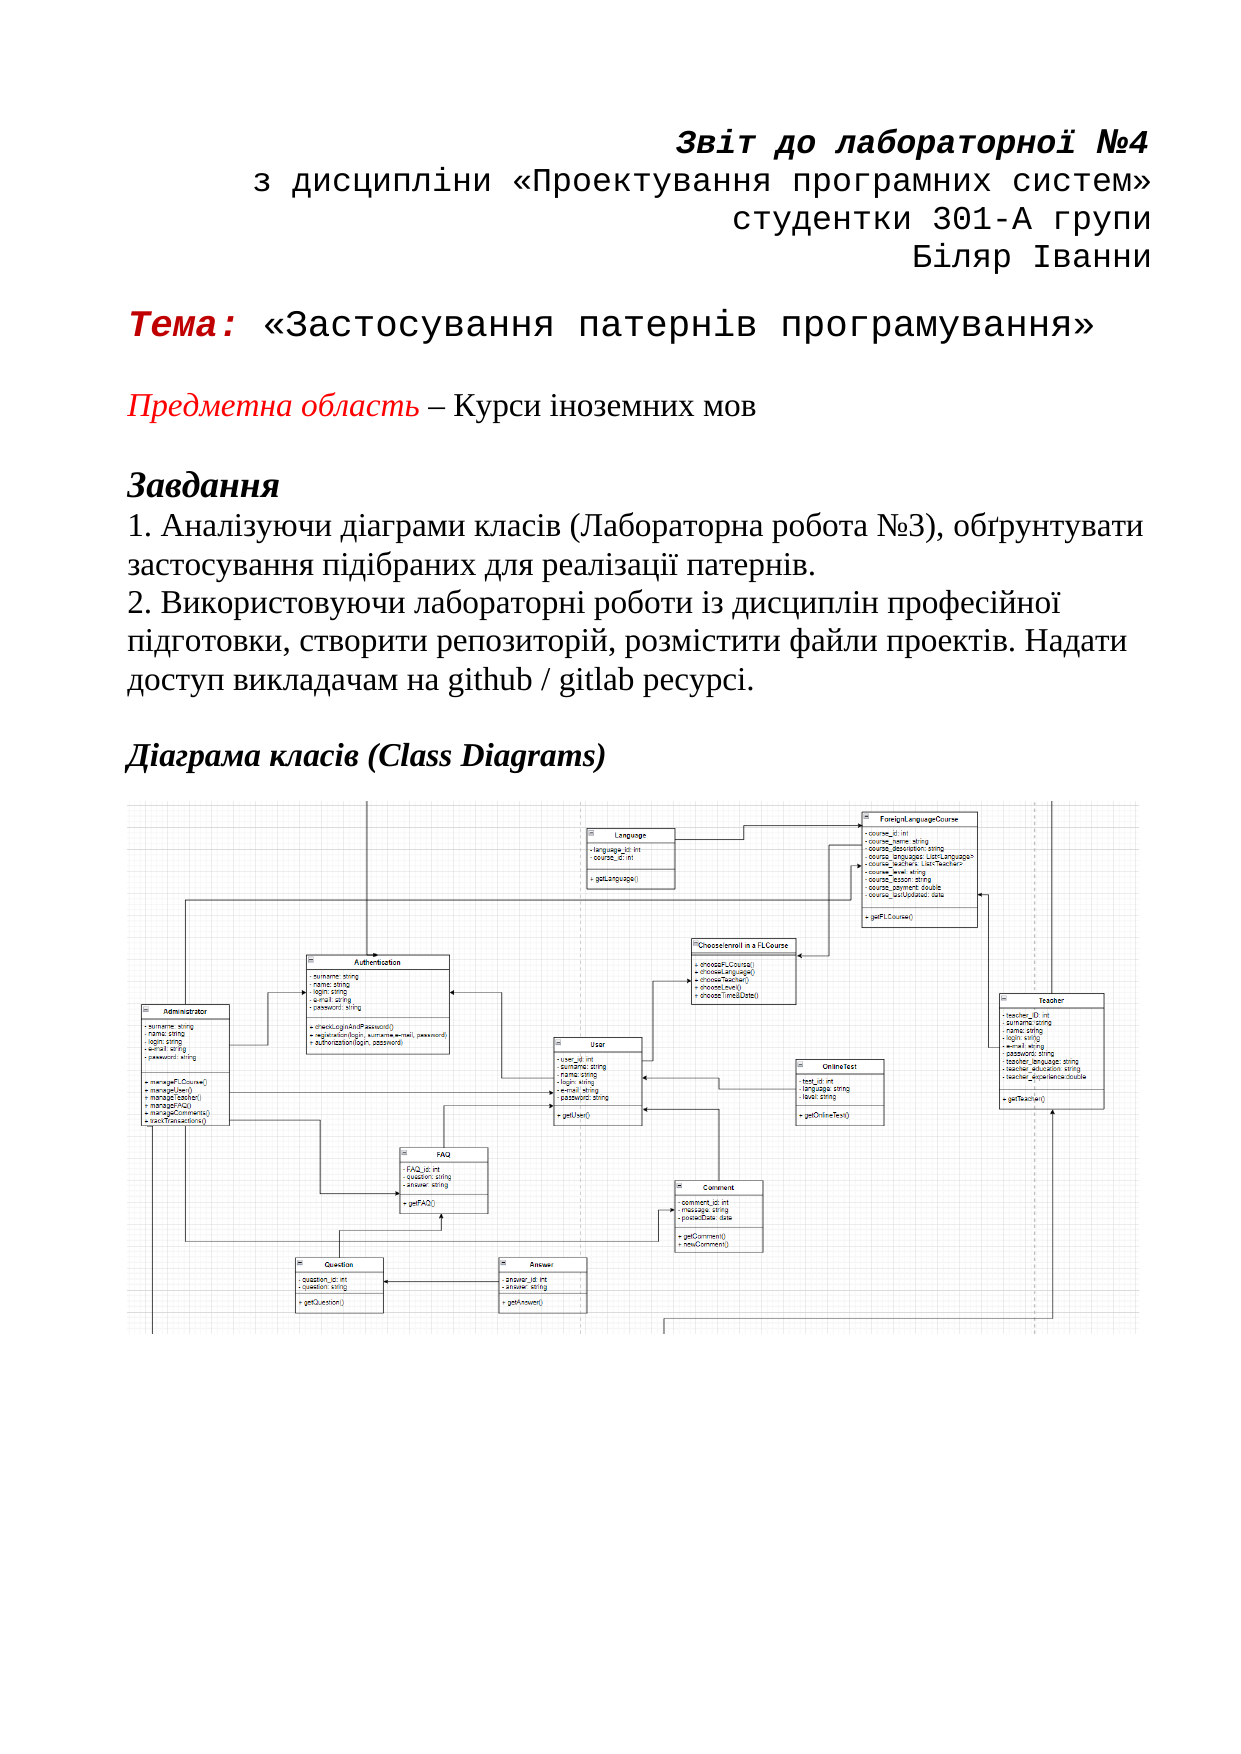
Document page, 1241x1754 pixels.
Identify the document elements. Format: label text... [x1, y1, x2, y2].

text студентки 301-А групи [177, 202, 1152, 239]
text Біляр Іванни [177, 239, 1152, 277]
text Завдання [127, 462, 1152, 505]
text 1. Аналізуючи діаграми класів (Лабораторна робота №3), обґрунтувати [127, 505, 1167, 544]
text 2. Використовуючи лабораторні роботи із дисциплін професійної [127, 582, 1167, 620]
text Тема: «Застосування патернів програмування» [71, 305, 1152, 348]
text Предметна область – Курси іноземних мов [127, 386, 1152, 424]
text Діаграма класів (Class Diagrams) [127, 735, 1167, 774]
text доступ викладачам на github / gitlab ресурсі. [127, 659, 1167, 697]
picture [127, 801, 1140, 1334]
text застосування підібраних для реалізації патернів. [127, 544, 1167, 582]
text з дисципліни «Проектування програмних систем» [177, 164, 1152, 202]
text Звіт до лабораторної №4 [177, 118, 1152, 164]
text підготовки, створити репозиторій, розмістити файли проектів. Надати [127, 620, 1167, 659]
